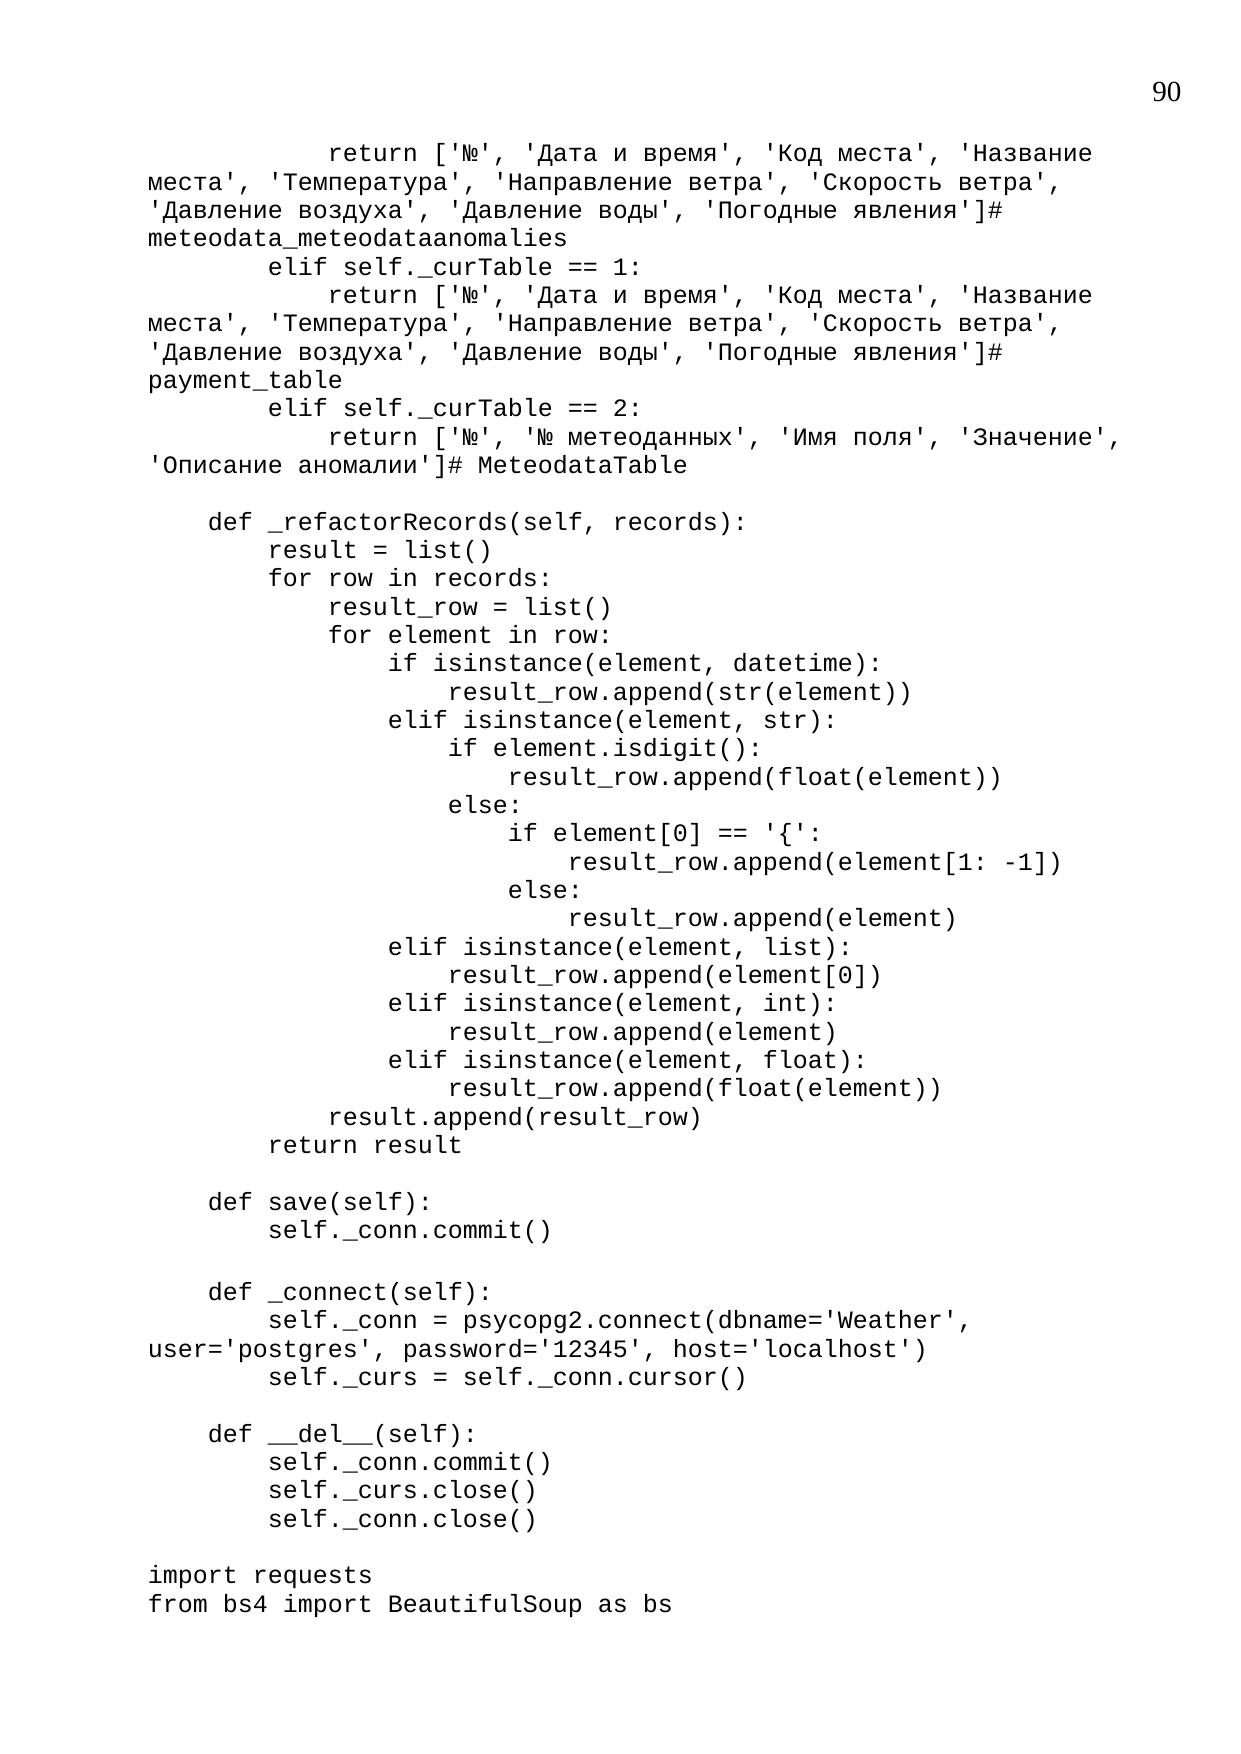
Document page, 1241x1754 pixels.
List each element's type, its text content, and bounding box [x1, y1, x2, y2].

text self._curs.close() [148, 1478, 1181, 1506]
text if element.isdigit(): [148, 736, 1181, 764]
text return result [148, 1133, 1181, 1161]
text def _connect(self): [148, 1279, 1181, 1308]
text if element[0] == '{': [148, 821, 1181, 849]
text result_row.append(element) [148, 1019, 1181, 1048]
text self._curs = self._conn.cursor() [148, 1364, 1181, 1393]
text def save(self): [148, 1189, 1181, 1218]
text return ['№', 'Дата и время', 'Код места', 'Название места', 'Температура', 'Направление ветра', 'Скорость ветра', 'Давление воздуха', 'Давление воды', 'Погодные явления']# meteodata_meteodataanomalies [148, 141, 1181, 254]
text for element in row: [148, 623, 1181, 651]
text self._conn = psycopg2.connect(dbname='Weather', user='postgres', password='12345', host='localhost') [148, 1308, 1181, 1364]
text else: [148, 878, 1181, 906]
text result_row.append(element[1: -1]) [148, 849, 1181, 878]
text result_row.append(element[0]) [148, 963, 1181, 991]
text result = list() [148, 538, 1181, 566]
text if isinstance(element, datetime): [148, 651, 1181, 679]
text def _refactorRecords(self, records): [148, 509, 1181, 538]
text result_row.append(element) [148, 906, 1181, 934]
text self._conn.close() [148, 1506, 1181, 1534]
text result_row = list() [148, 594, 1181, 623]
text elif isinstance(element, list): [148, 934, 1181, 963]
text def __del__(self): [148, 1421, 1181, 1449]
text return ['№', 'Дата и время', 'Код места', 'Название места', 'Температура', 'Направление ветра', 'Скорость ветра', 'Давление воздуха', 'Давление воды', 'Погодные явления']# payment_table [148, 283, 1181, 396]
text result.append(result_row) [148, 1104, 1181, 1133]
text elif isinstance(element, int): [148, 991, 1181, 1019]
text result_row.append(float(element)) [148, 1076, 1181, 1104]
text elif isinstance(element, float): [148, 1048, 1181, 1076]
text return ['№', '№ метеоданных', 'Имя поля', 'Значение', 'Описание аномалии']# MeteodataTable [148, 424, 1181, 481]
text from bs4 import BeautifulSoup as bs [148, 1591, 1181, 1619]
text elif self._curTable == 2: [148, 396, 1181, 424]
text elif self._curTable == 1: [148, 254, 1181, 283]
text for row in records: [148, 566, 1181, 594]
text result_row.append(str(element)) [148, 679, 1181, 708]
text self._conn.commit() [148, 1218, 1181, 1246]
text else: [148, 793, 1181, 821]
text import requests [148, 1563, 1181, 1591]
text result_row.append(float(element)) [148, 764, 1181, 793]
text self._conn.commit() [148, 1449, 1181, 1478]
text elif isinstance(element, str): [148, 708, 1181, 736]
